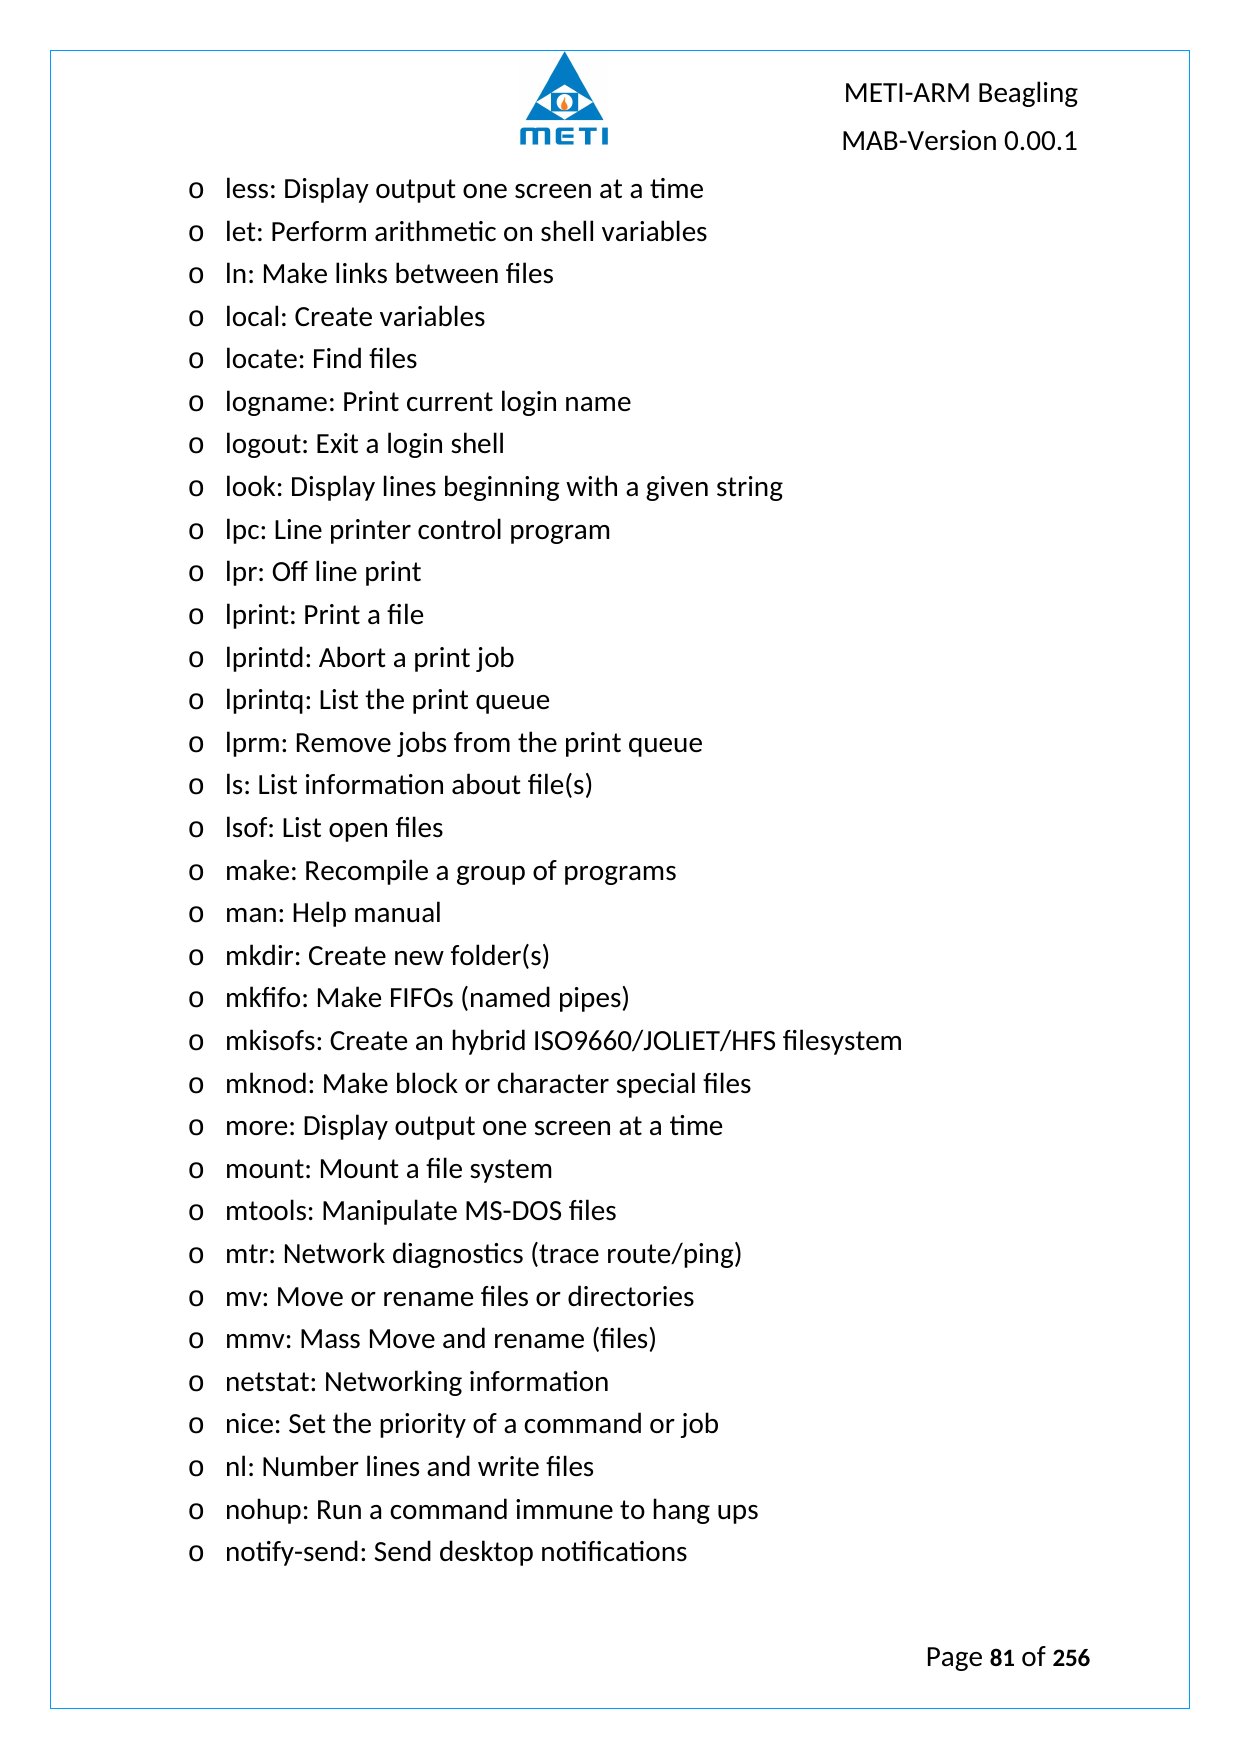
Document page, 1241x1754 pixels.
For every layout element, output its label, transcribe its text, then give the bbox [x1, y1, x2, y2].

list mkfifo: Make FIFOs (named pipes) [187, 979, 1090, 1017]
list lpc: Line printer control program [187, 511, 1090, 548]
list netstat: Networking information [187, 1363, 1090, 1400]
list mv: Move or rename files or directories [187, 1278, 1090, 1315]
list mkdir: Create new folder(s) [187, 937, 1090, 974]
list make: Recompile a group of programs [187, 852, 1090, 889]
list let: Perform arithmetic on shell variables [187, 213, 1090, 250]
list lprint: Print a file [187, 596, 1090, 633]
list notify-send: Send desktop notifications [187, 1533, 1090, 1570]
list local: Create variables [187, 298, 1090, 335]
list less: Display output one screen at a time [187, 170, 1090, 207]
list nl: Number lines and write files [187, 1448, 1090, 1485]
list mtr: Network diagnostics (trace route/ping) [187, 1235, 1090, 1272]
list mmv: Mass Move and rename (files) [187, 1320, 1090, 1357]
list mkisofs: Create an hybrid ISO9660/JOLIET/HFS filesystem [187, 1022, 1090, 1059]
list logout: Exit a login shell [187, 426, 1090, 463]
list lprm: Remove jobs from the print queue [187, 724, 1090, 761]
list mknod: Make block or character special files [187, 1065, 1090, 1102]
list logname: Print current login name [187, 383, 1090, 420]
list ls: List information about file(s) [187, 766, 1090, 803]
list look: Display lines beginning with a given string [187, 468, 1090, 505]
list mtools: Manipulate MS-DOS files [187, 1192, 1090, 1229]
list mount: Mount a file system [187, 1150, 1090, 1187]
list lpr: Off line print [187, 553, 1090, 591]
list more: Display output one screen at a time [187, 1107, 1090, 1144]
list lprintq: List the print queue [187, 681, 1090, 718]
list locate: Find files [187, 340, 1090, 377]
picture [519, 51, 609, 146]
list nice: Set the priority of a command or job [187, 1406, 1090, 1443]
list nohup: Run a command immune to hang ups [187, 1491, 1090, 1528]
list ln: Make links between files [187, 255, 1090, 292]
list man: Help manual [187, 894, 1090, 931]
list lprintd: Abort a print job [187, 639, 1090, 676]
list lsof: List open files [187, 809, 1090, 846]
